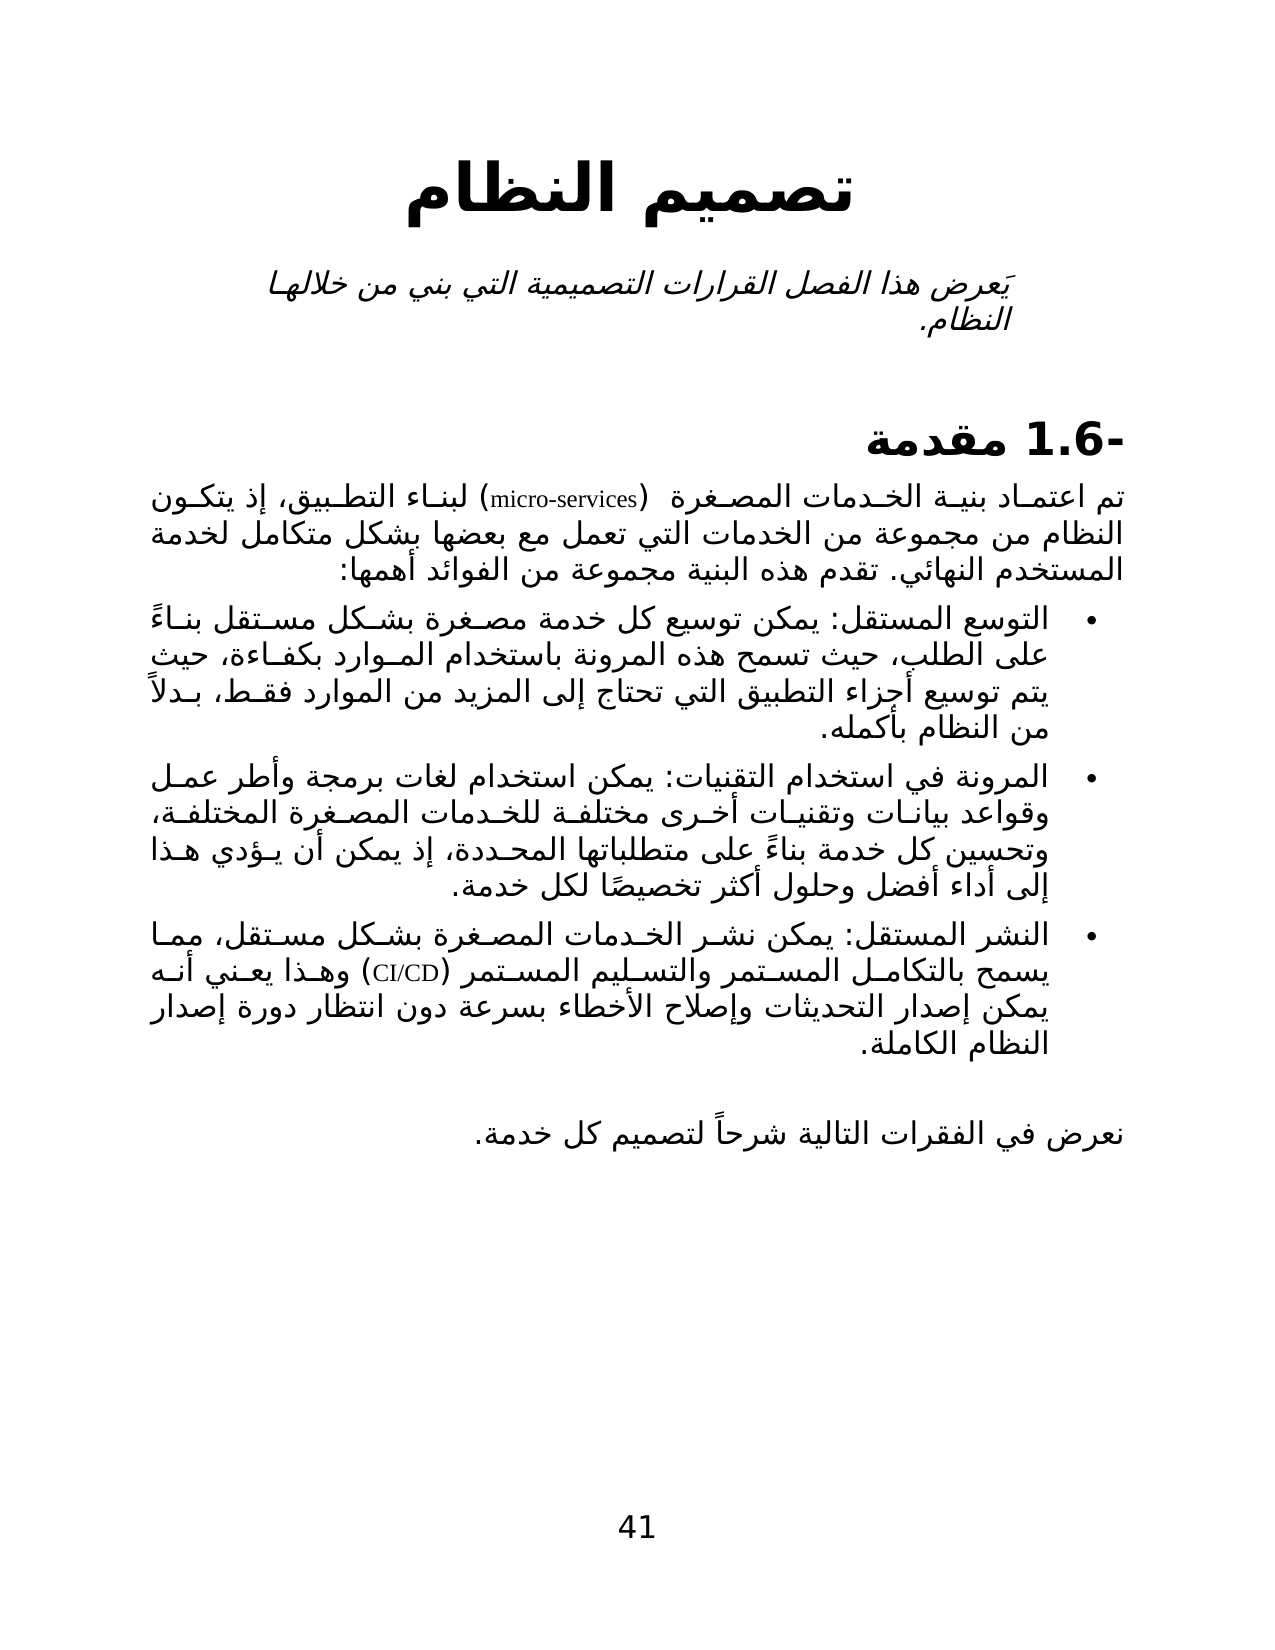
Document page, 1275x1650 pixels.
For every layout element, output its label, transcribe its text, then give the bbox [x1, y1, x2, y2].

text تم اعتماد بنية الخدمات المصغرة (micro-services) لبناء التطبيق، إذ يتكون النظام من مجموعة من الخدمات التي تعمل مع بعضها بشكل متكامل لخدمة المستخدم النهائي. تقدم هذه البنية مجموعة من الفوائد أهمها: [150, 479, 1125, 588]
list المرونة في استخدام التقنيات: يمكن استخدام لغات برمجة وأطر عمل وقواعد بيانات وتقنيات أخرى مختلفة للخدمات المصغرة المختلفة، وتحسين كل خدمة بناءً على متطلباتها المحددة، إذ يمكن أن يؤدي هذا إلى أداء أفضل وحلول أكثر تخصيصًا لكل خدمة. [150, 758, 1087, 903]
text يَعرض هذا الفصل القرارات التصميمية التي بني من خلالها النظام. [262, 265, 1009, 338]
list النشر المستقل: يمكن نشر الخدمات المصغرة بشكل مستقل، مما يسمح بالتكامل المستمر والتسليم المستمر (CI/CD) وهذا يعني أنه يمكن إصدار التحديثات وإصلاح الأخطاء بسرعة دون انتظار دورة إصدار النظام الكاملة. [150, 916, 1087, 1061]
text -1.6 مقدمة [150, 413, 1125, 466]
list التوسع المستقل: يمكن توسيع كل خدمة مصغرة بشكل مستقل بناءً على الطلب، حيث تسمح هذه المرونة باستخدام الموارد بكفاءة، حيث يتم توسيع أجزاء التطبيق التي تحتاج إلى المزيد من الموارد فقط، بدلاً من النظام بأكمله. [150, 600, 1087, 746]
text تصميم النظام [225, 150, 1036, 228]
text نعرض في الفقرات التالية شرحاً لتصميم كل خدمة. [150, 1115, 1125, 1152]
